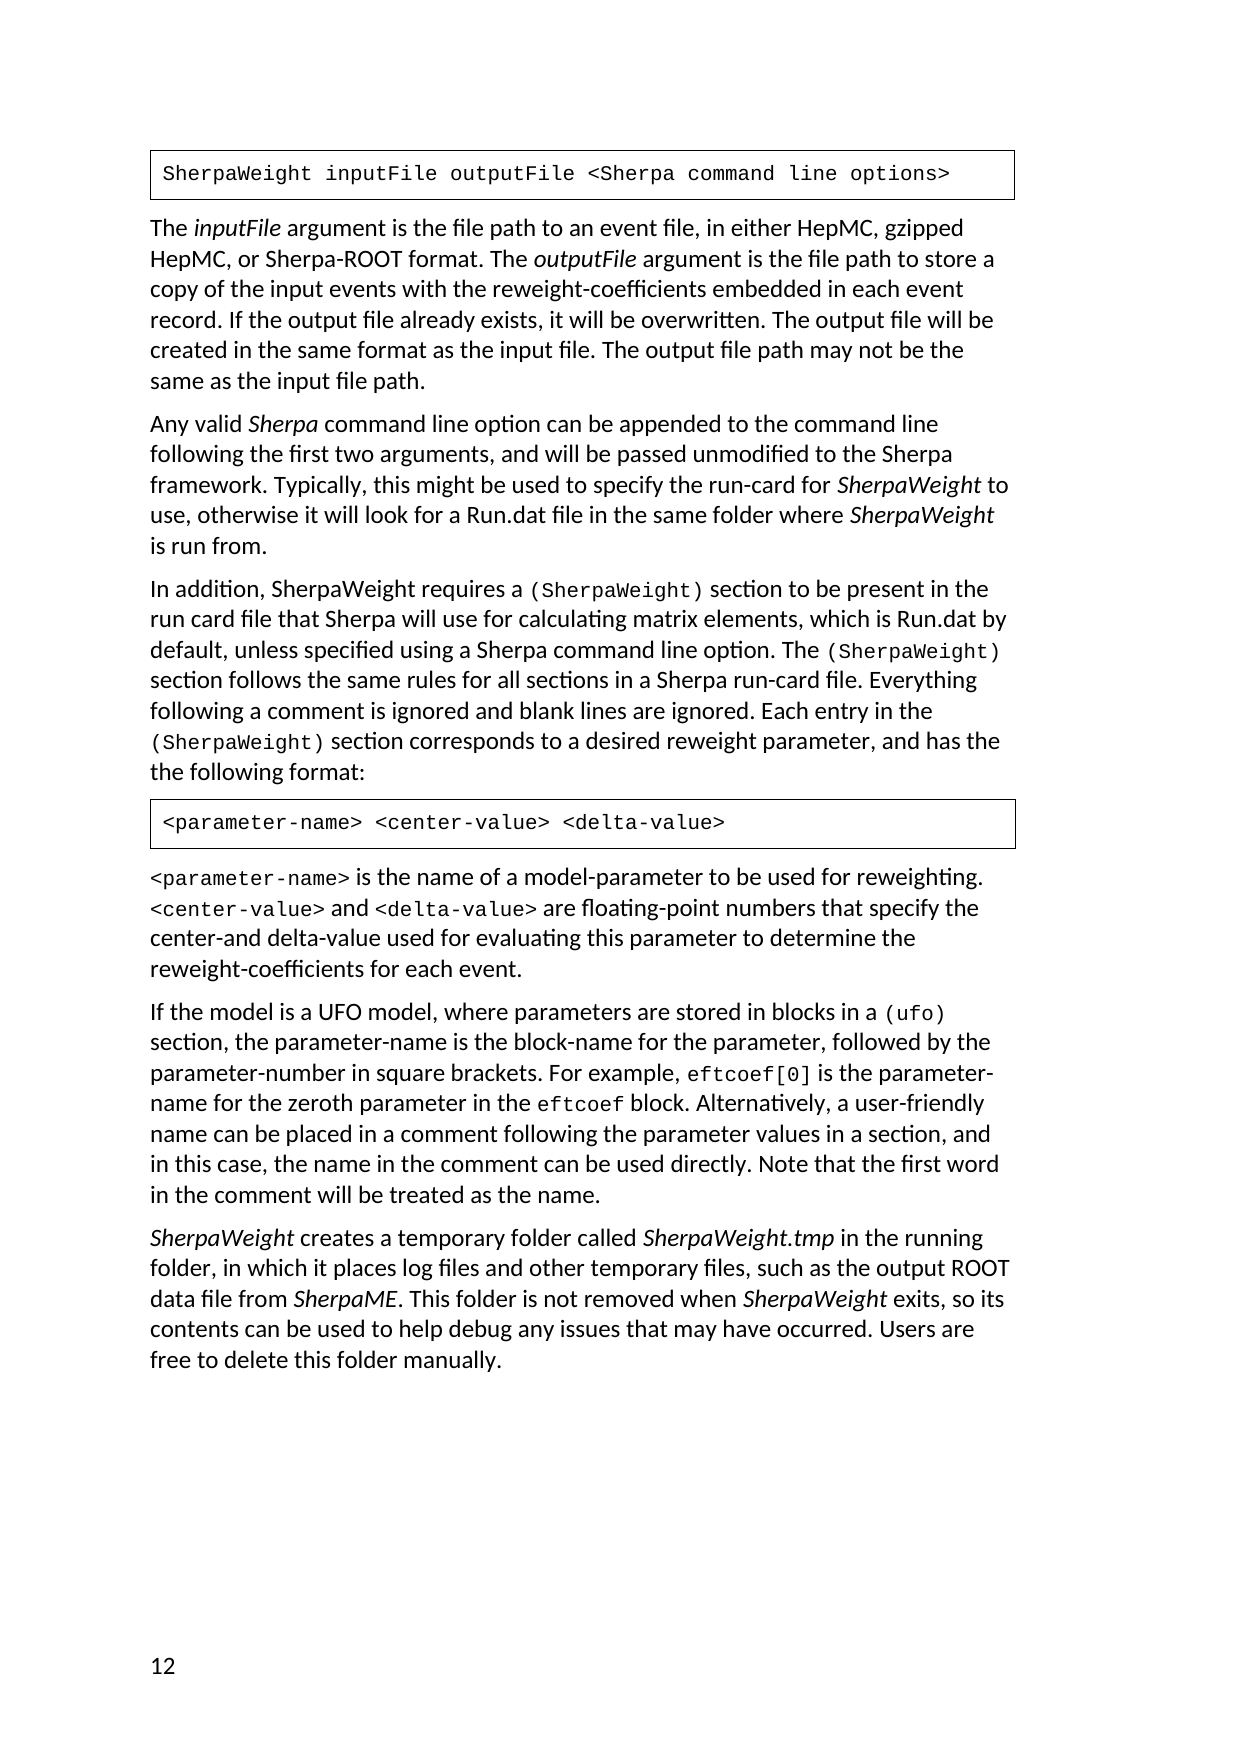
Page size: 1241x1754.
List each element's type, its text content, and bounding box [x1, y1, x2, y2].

text <parameter-name> is the name of a model-parameter to be used for reweighting. <center-value> and <delta-value> are floating-point numbers that specify the center-and delta-value used for evaluating this parameter to determine the reweight-coefficients for each event. [150, 861, 1015, 983]
text SherpaWeight creates a temporary folder called SherpaWeight.tmp in the running folder, in which it places log files and other temporary files, such as the output ROOT data file from SherpaME. This folder is not removed when SherpaWeight exits, so its contents can be used to help debug any issues that may have occurred. Users are free to delete this folder manually. [150, 1222, 1015, 1374]
text Any valid Sherpa command line option can be appended to the command line following the first two arguments, and will be passed unmodified to the Sherpa framework. Typically, this might be used to specify the run-card for SherpaWeight to use, otherwise it will look for a Run.dat file in the same folder where SherpaWeight is run from. [150, 408, 1015, 560]
text If the model is a UFO model, where parameters are stored in blocks in a (ufo) section, the parameter-name is the block-name for the parameter, followed by the parameter-number in square brackets. For example, eftcoef[0] is the parameter-name for the zeroth parameter in the eftcoef block. Alternatively, a user-friendly name can be placed in a comment following the parameter values in a section, and in this case, the name in the comment can be used directly. Note that the first word in the comment will be treated as the name. [150, 996, 1015, 1209]
text In addition, SherpaWeight requires a (SherpaWeight) section to be present in the run card file that Sherpa will use for calculating matrix elements, which is Run.dat by default, unless specified using a Sherpa command line option. The (SherpaWeight) section follows the same rules for all sections in a Sherpa run-card file. Everything following a comment is ignored and blank lines are ignored. Each entry in the (SherpaWeight) section corresponds to a desired reweight parameter, and has the the following format: [150, 573, 1015, 787]
table_header <parameter-name> <center-value> <delta-value> [151, 800, 1015, 848]
text The inputFile argument is the file path to an event file, in either HepMC, gzipped HepMC, or Sherpa-ROOT format. The outputFile argument is the file path to store a copy of the input events with the reweight-coefficients embedded in each event record. If the output file already exists, it will be overwritten. The output file will be created in the same format as the input file. The output file path may not be the same as the input file path. [150, 212, 1015, 395]
table_header SherpaWeight inputFile outputFile <Sherpa command line options> [151, 151, 1014, 199]
